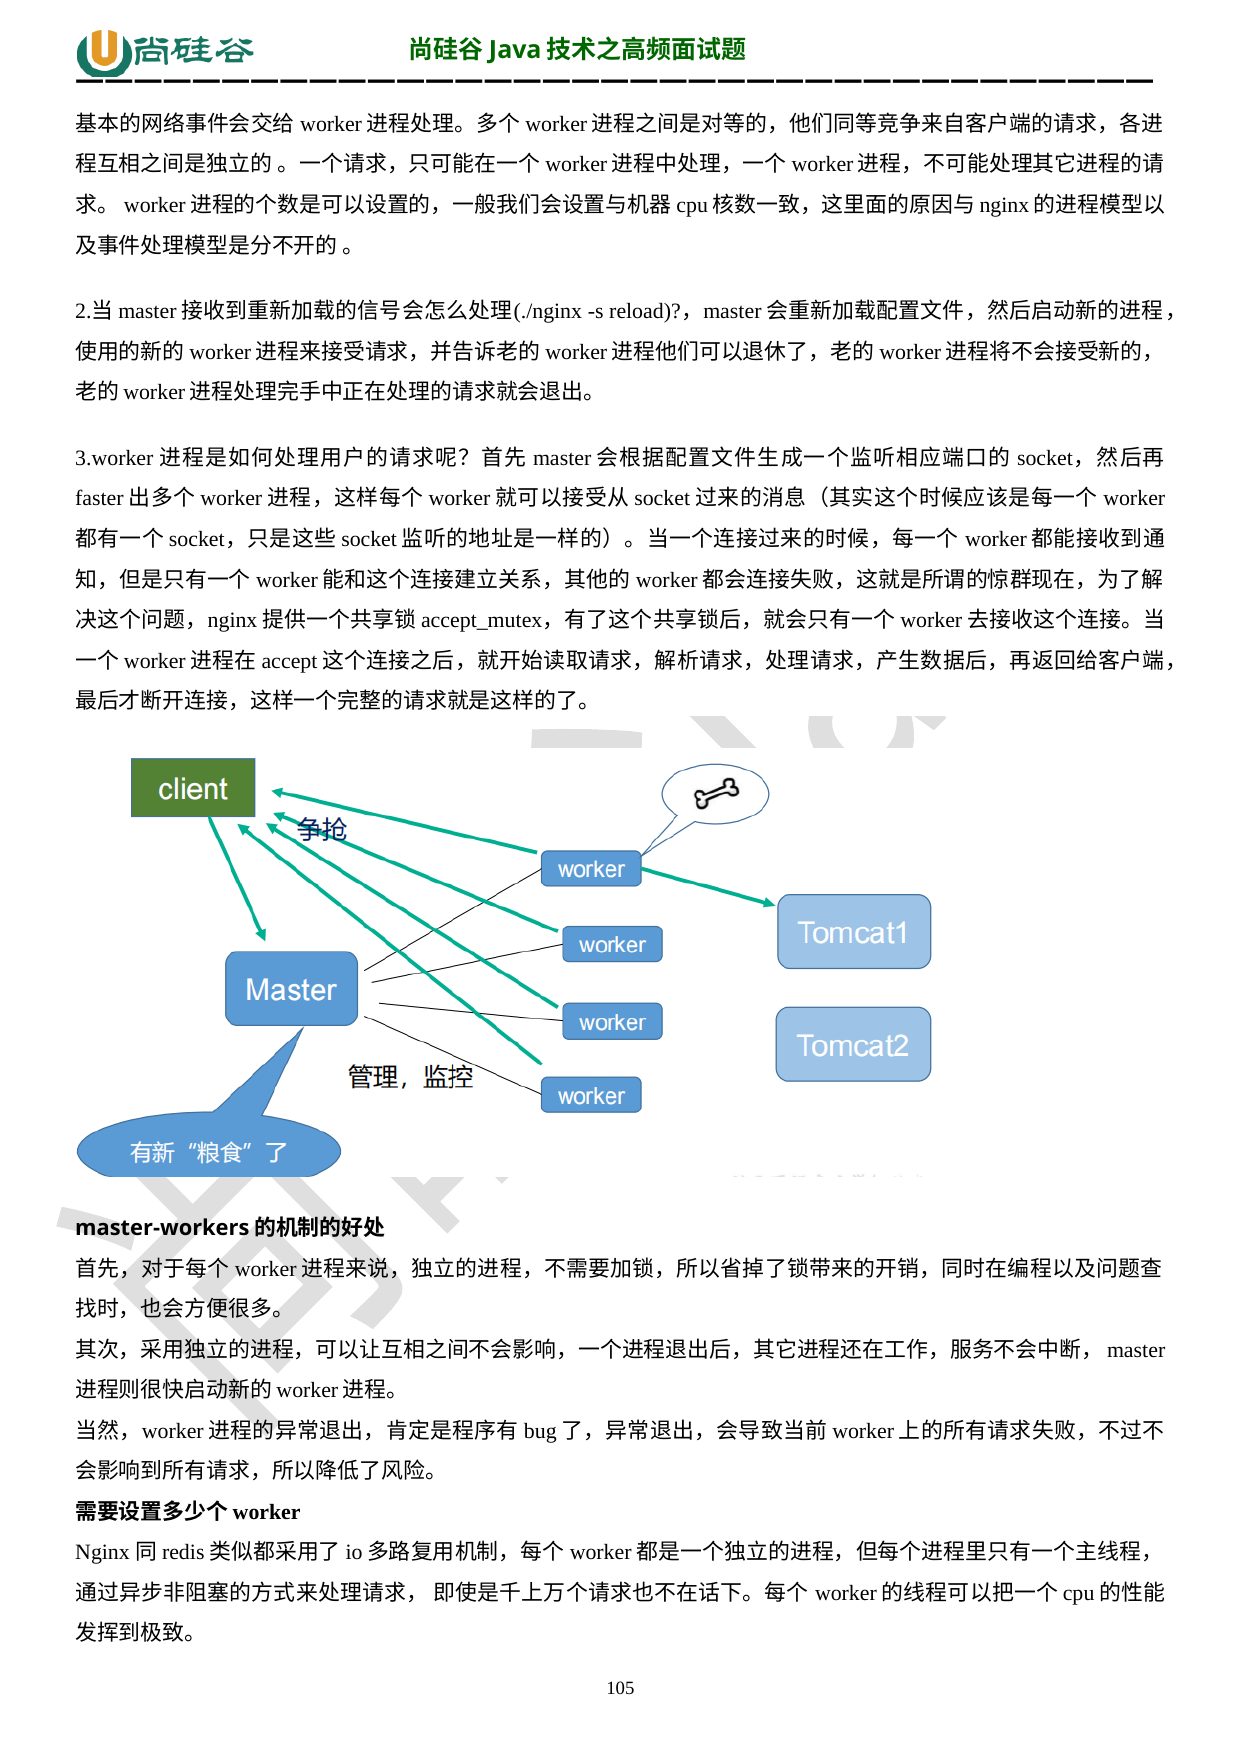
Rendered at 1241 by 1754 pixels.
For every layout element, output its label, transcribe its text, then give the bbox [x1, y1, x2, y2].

text 首先，对于每个worker进程来说，独立的进程，不需要加锁，所以省掉了锁带来的开销，同时在编程以及问题查找时，也会方便很多。 [75, 1250, 1165, 1323]
text 2.当master接收到重新加载的信号会怎么处理(./nginx -s reload)?，master会重新加载配置文件，然后启动新的进程，使用的新的worker进程来接受请求，并告诉老的worker进程他们可以退休了，老的worker进程将不会接受新的，老的worker进程处理完手中正在处理的请求就会退出。 [75, 293, 1165, 406]
picture [75, 29, 253, 77]
text 3.worker进程是如何处理用户的请求呢？首先master会根据配置文件生成一个监听相应端口的socket，然后再faster出多个worker进程，这样每个worker就可以接受从socket过来的消息（其实这个时候应该是每一个worker都有一个socket，只是这些socket监听的地址是一样的）。当一个连接过来的时候，每一个worker都能接收到通知，但是只有一个worker能和这个连接建立关系，其他的worker都会连接失败，这就是所谓的惊群现在，为了解决这个问题，nginx提供一个共享锁accept_mutex，有了这个共享锁后，就会只有一个worker去接收这个连接。当一个worker进程在accept这个连接之后，就开始读取请求，解析请求，处理请求，产生数据后，再返回给客户端，最后才断开连接，这样一个完整的请求就是这样的了。 [75, 439, 1165, 716]
text 需要设置多少个worker [75, 1493, 1165, 1526]
text 当然，worker进程的异常退出，肯定是程序有bug了，异常退出，会导致当前worker上的所有请求失败，不过不会影响到所有请求，所以降低了风险。 [75, 1412, 1165, 1485]
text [75, 105, 1165, 260]
text master-workers的机制的好处 [75, 1210, 1165, 1242]
text Nginx 同redis类似都采用了io多路复用机制，每个worker都是一个独立的进程，但每个进程里只有一个主线程，通过异步非阻塞的方式来处理请求， 即使是千上万个请求也不在话下。每个worker的线程可以把一个cpu的性能发挥到极致。 [75, 1534, 1165, 1647]
text 其次，采用独立的进程，可以让互相之间不会影响，一个进程退出后，其它进程还在工作，服务不会中断，master进程则很快启动新的worker进程。 [75, 1331, 1165, 1404]
picture [75, 748, 939, 1177]
